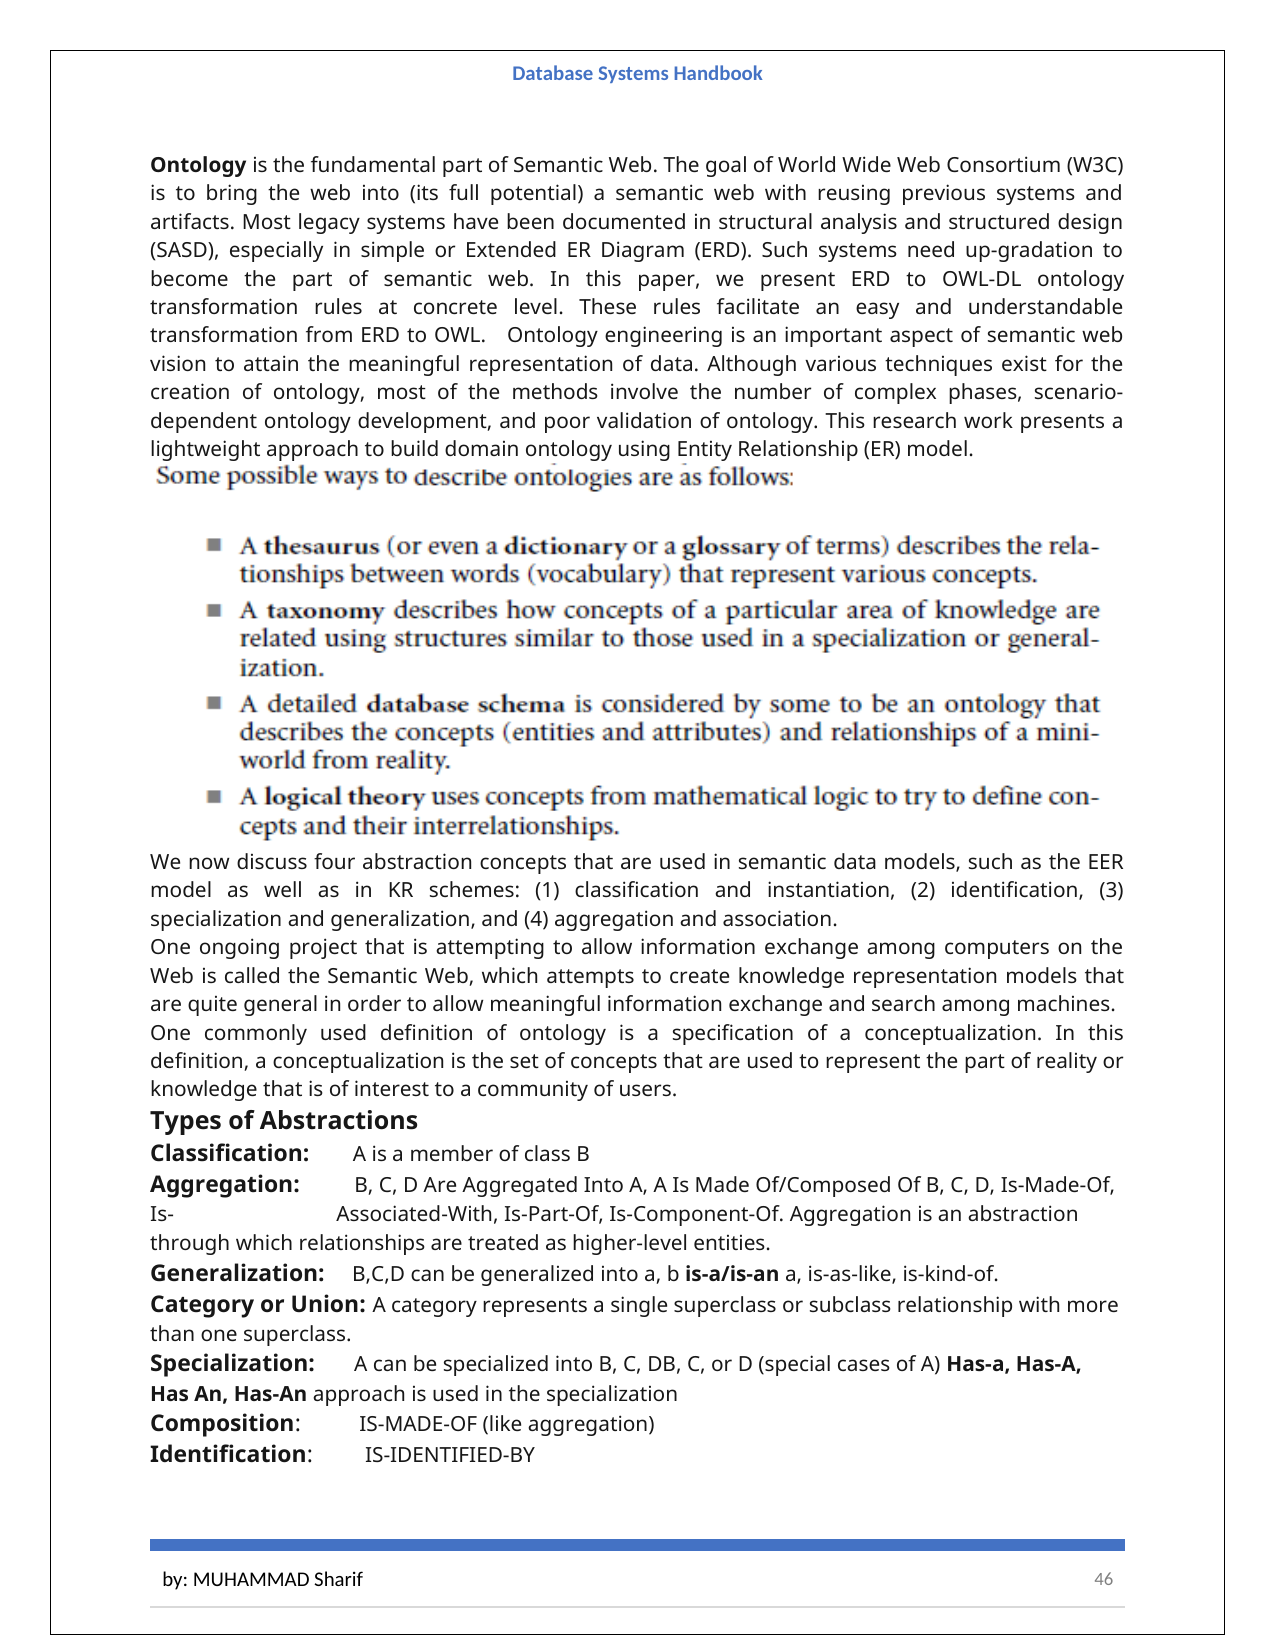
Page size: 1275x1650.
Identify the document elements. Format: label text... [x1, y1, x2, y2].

text Types of Abstractions [150, 1103, 1125, 1137]
text One commonly used definition of ontology is a specification of a conceptualization. In this definition, a conceptualization is the set of concepts that are used to represent the part of reality or knowledge that is of interest to a community of users. [150, 1018, 1125, 1103]
text Composition: IS-MADE-OF (like aggregation) [150, 1407, 1125, 1438]
text Aggregation: B, C, D Are Aggregated Into A, A Is Made Of/Composed Of B, C, D, Is-Made-Of, Is- Associated-With, Is-Part-Of, Is-Component-Of. Aggregation is an abstraction through which relationships are treated as higher-level entities. [150, 1168, 1125, 1256]
text Classification: A is a member of class B [150, 1137, 1125, 1168]
text Identification: IS-IDENTIFIED-BY [150, 1438, 1125, 1469]
text Ontology is the fundamental part of Semantic Web. The goal of World Wide Web Consortium (W3C) is to bring the web into (its full potential) a semantic web with reusing previous systems and artifacts. Most legacy systems have been documented in structural analysis and structured design (SASD), especially in simple or Extended ER Diagram (ERD). Such systems need up-gradation to become the part of semantic web. In this paper, we present ERD to OWL-DL ontology transformation rules at concrete level. These rules facilitate an easy and understandable transformation from ERD to OWL. Ontology engineering is an important aspect of semantic web vision to attain the meaningful representation of data. Although various techniques exist for the creation of ontology, most of the methods involve the number of complex phases, scenario-dependent ontology development, and poor validation of ontology. This research work presents a lightweight approach to build domain ontology using Entity Relationship (ER) model. [150, 150, 1125, 462]
text One ongoing project that is attempting to allow information exchange among computers on the Web is called the Semantic Web, which attempts to create knowledge representation models that are quite general in order to allow meaningful information exchange and search among machines. [150, 932, 1125, 1018]
text We now discuss four abstraction concepts that are used in semantic data models, such as the EER model as well as in KR schemes: (1) classification and instantiation, (2) identification, (3) specialization and generalization, and (4) aggregation and association. [150, 847, 1125, 932]
picture [150, 462, 1133, 847]
text Specialization: A can be specialized into B, C, DB, C, or D (special cases of A) Has-a, Has-A, Has An, Has-An approach is used in the specialization [150, 1347, 1125, 1407]
text Generalization: B,C,D can be generalized into a, b is-a/is-an a, is-as-like, is-kind-of. [150, 1256, 1125, 1288]
text Category or Union: A category represents a single superclass or subclass relationship with more than one superclass. [150, 1288, 1125, 1347]
